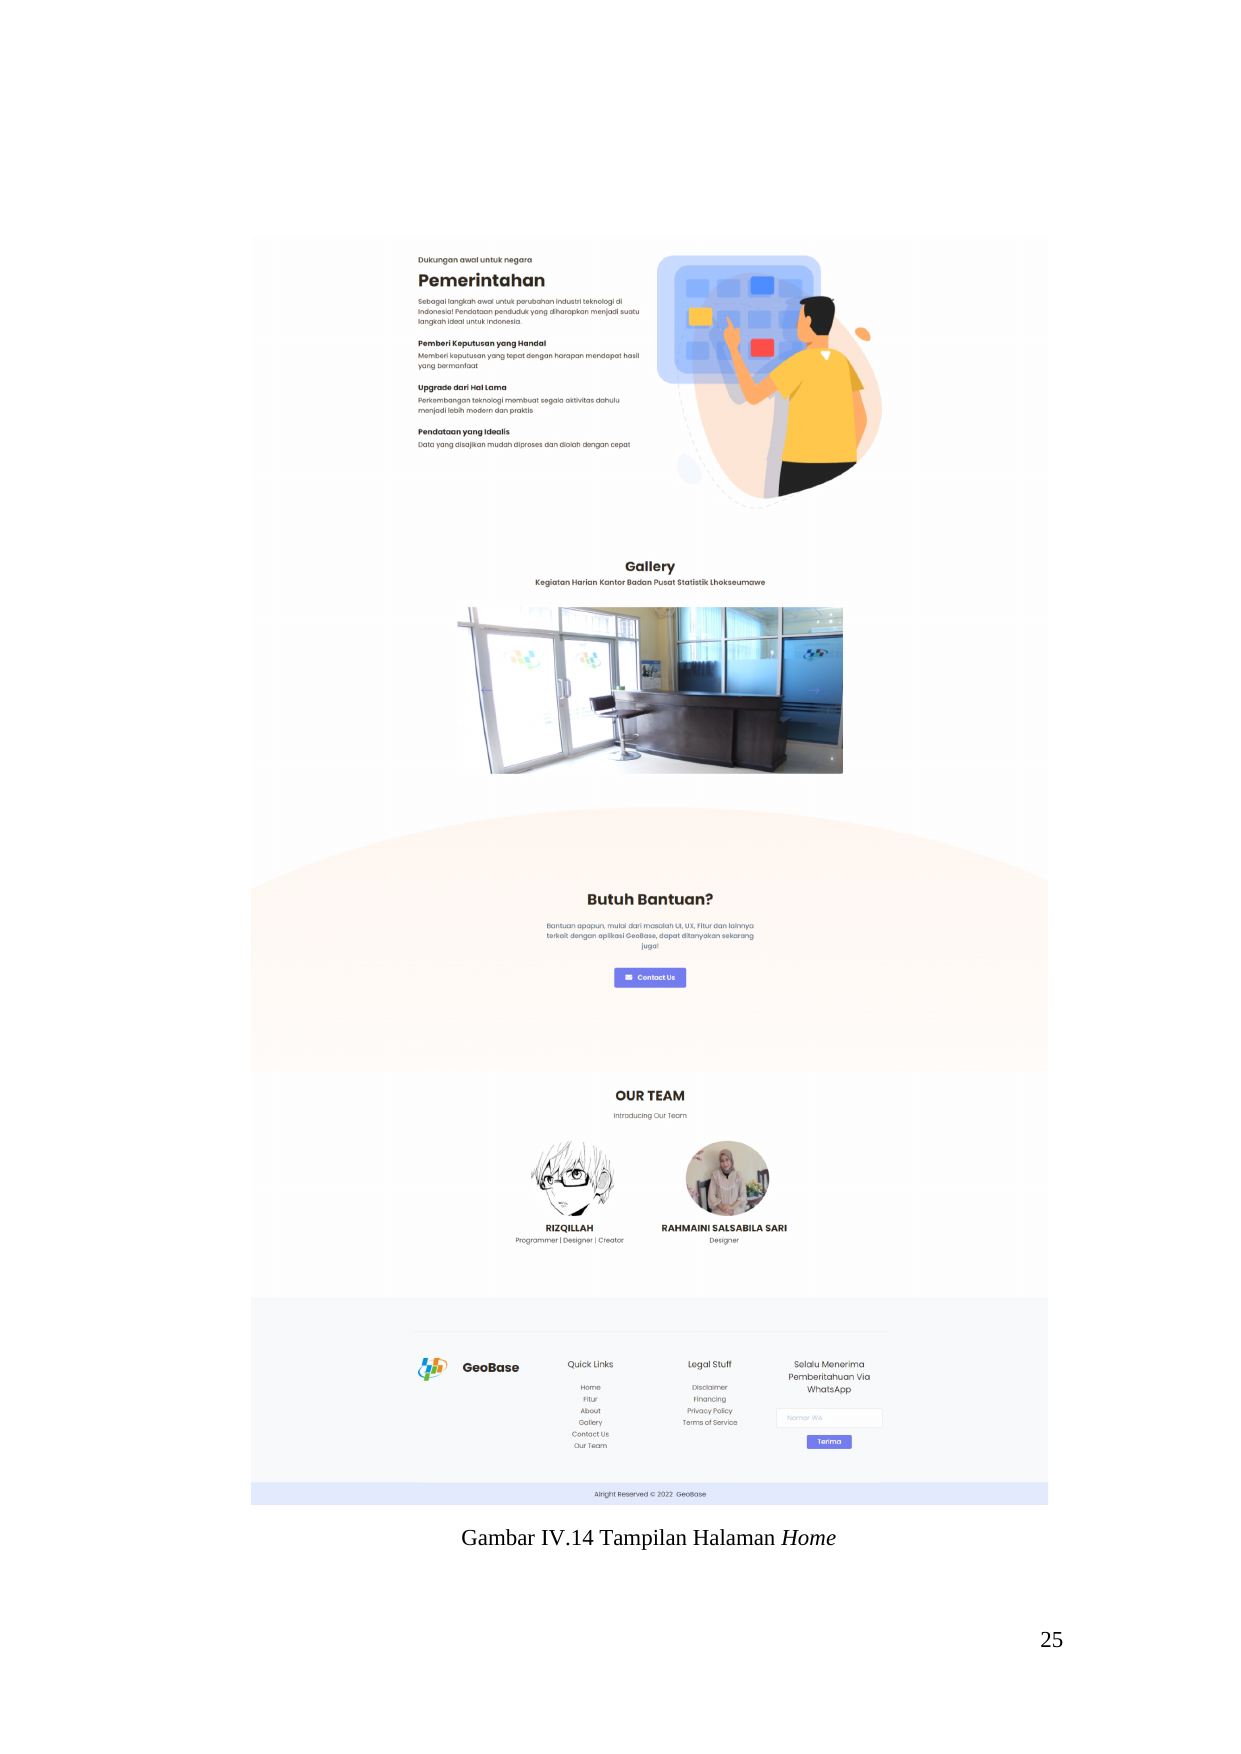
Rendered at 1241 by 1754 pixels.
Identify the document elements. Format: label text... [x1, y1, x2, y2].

picture [251, 236, 1049, 1505]
